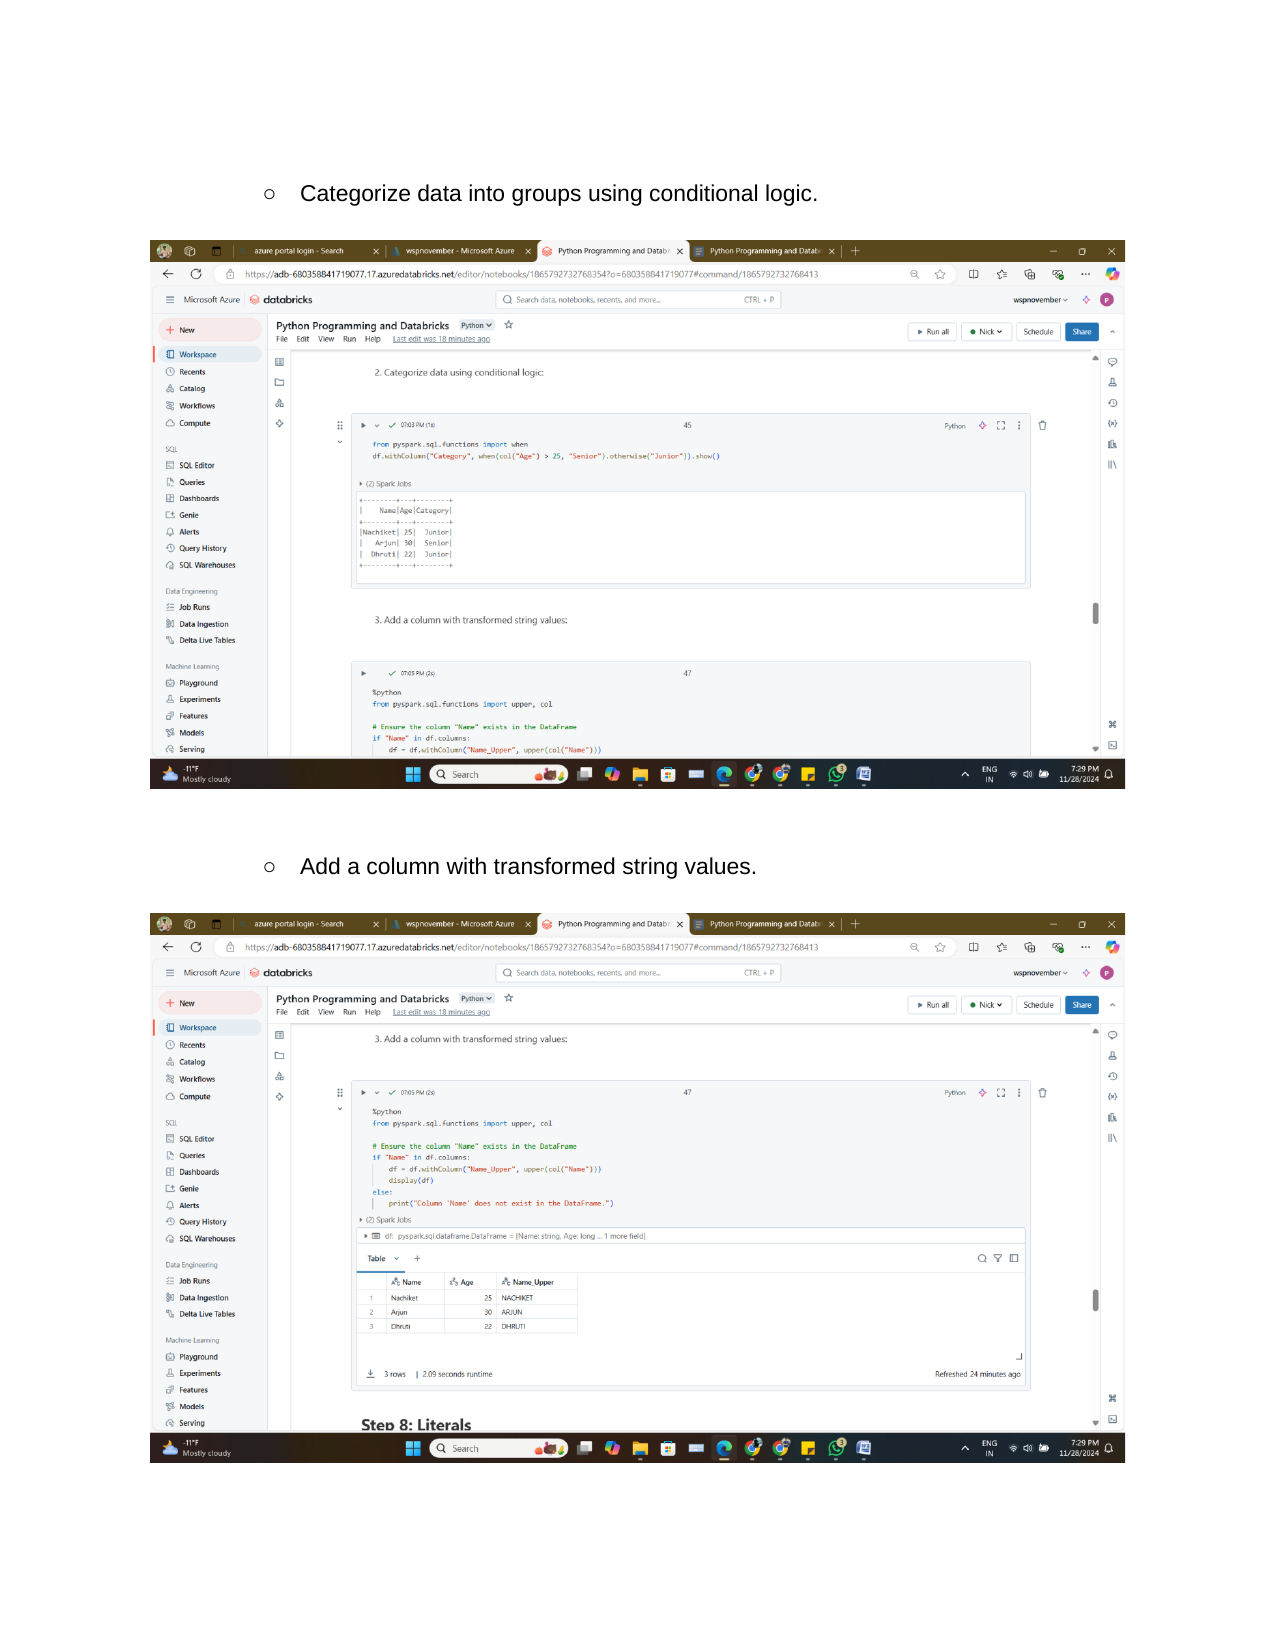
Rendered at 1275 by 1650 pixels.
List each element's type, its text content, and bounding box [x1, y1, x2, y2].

list Categorize data into groups using conditional logic. [262, 180, 1125, 207]
picture [150, 240, 1125, 789]
picture [150, 913, 1125, 1463]
list Add a column with transformed string values. [262, 853, 1125, 880]
